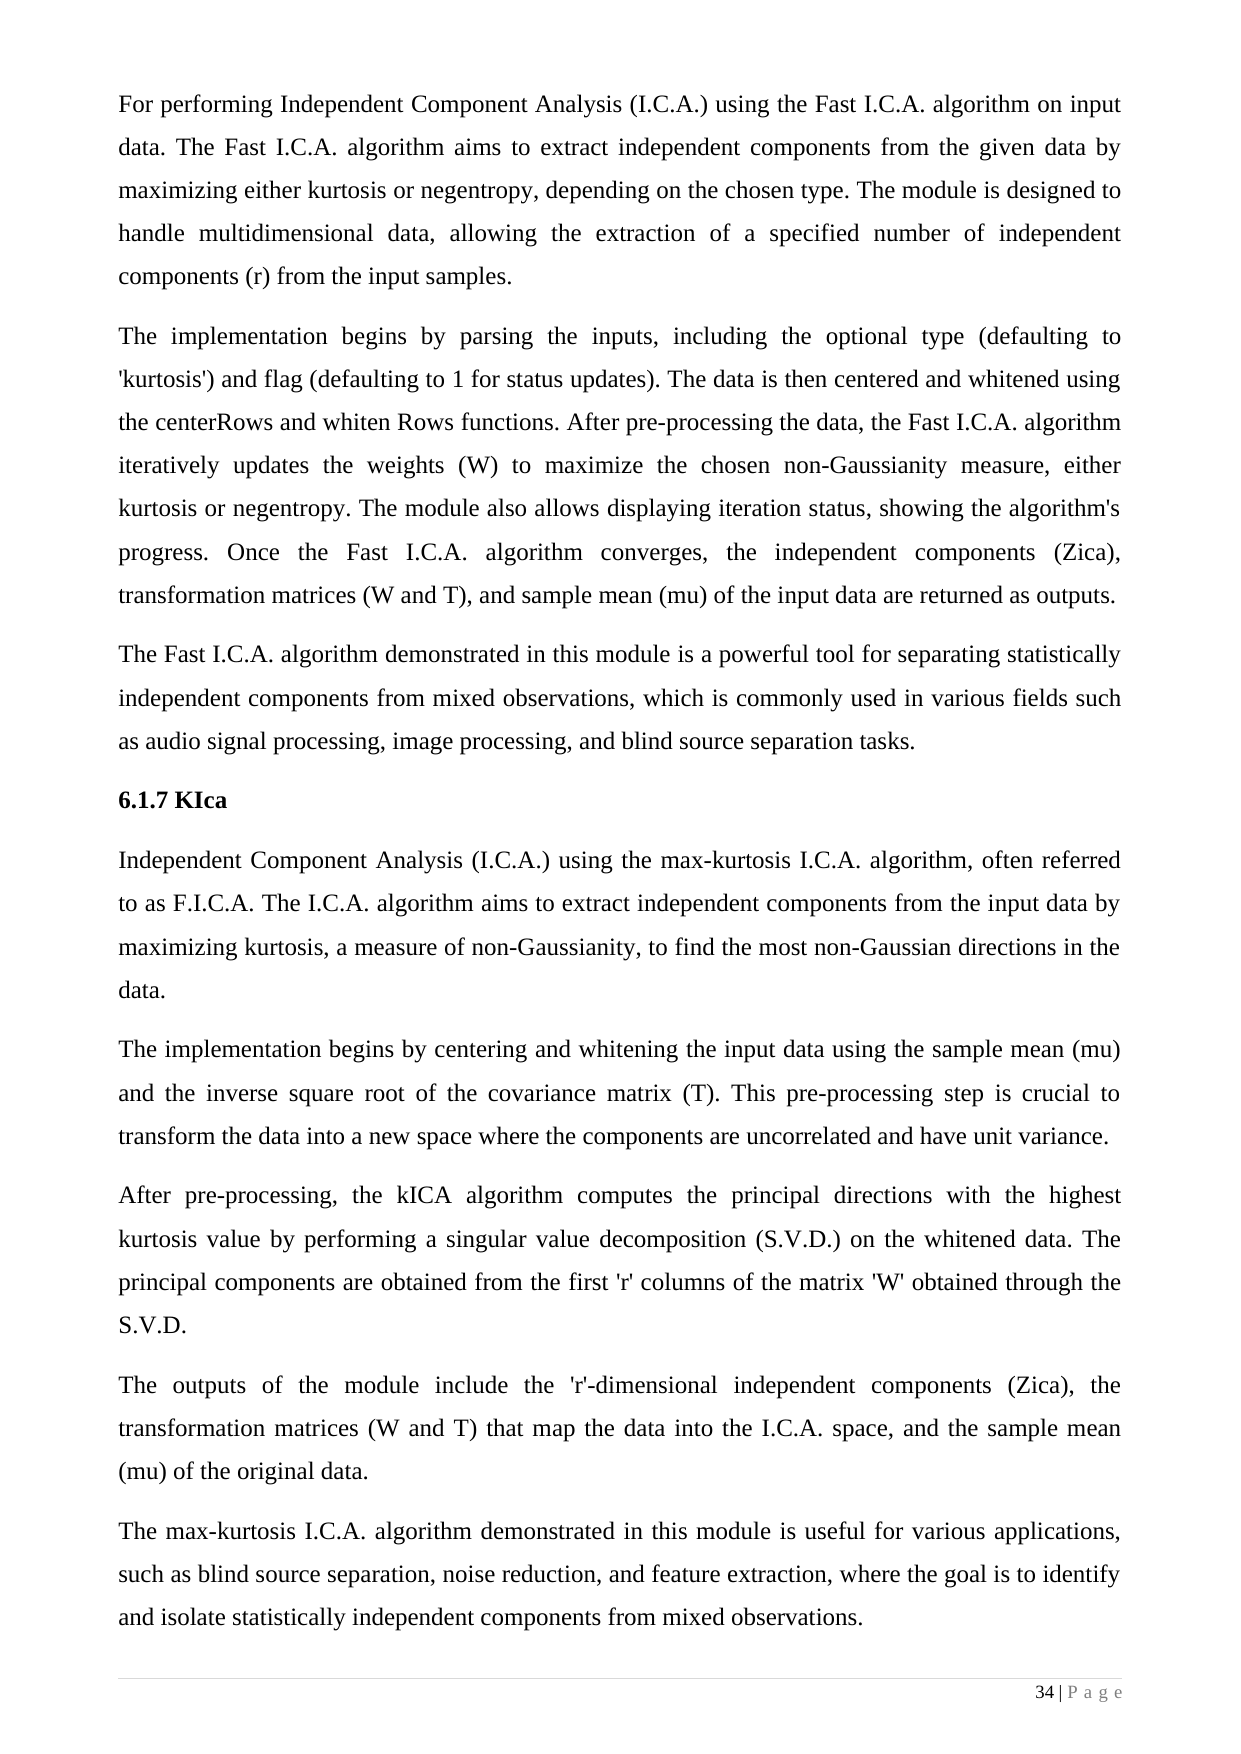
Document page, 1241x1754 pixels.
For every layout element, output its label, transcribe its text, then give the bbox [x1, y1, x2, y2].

text 6.1.7 KIca [118, 786, 1122, 814]
text The outputs of the module include the 'r'-dimensional independent components (Zica), the transformation matrices (W and T) that map the data into the I.C.A. space, and the sample mean (mu) of the original data. [118, 1370, 1122, 1485]
text The implementation begins by parsing the inputs, including the optional type (defaulting to 'kurtosis') and flag (defaulting to 1 for status updates). The data is then centered and whitened using the centerRows and whiten Rows functions. After pre-processing the data, the Fast I.C.A. algorithm iteratively updates the weights (W) to maximize the chosen non-Gaussianity measure, either kurtosis or negentropy. The module also allows displaying iteration status, showing the algorithm's progress. Once the Fast I.C.A. algorithm converges, the independent components (Zica), transformation matrices (W and T), and sample mean (mu) of the input data are returned as outputs. [118, 321, 1122, 608]
text The implementation begins by centering and whitening the input data using the sample mean (mu) and the inverse square root of the covariance matrix (T). This pre-processing step is crucial to transform the data into a new space where the components are uncorrelated and have unit variance. [118, 1034, 1122, 1149]
text The Fast I.C.A. algorithm demonstrated in this module is a powerful tool for separating statistically independent components from mixed observations, which is commonly used in various fields such as audio signal processing, image processing, and blind source separation tasks. [118, 639, 1122, 754]
text For performing Independent Component Analysis (I.C.A.) using the Fast I.C.A. algorithm on input data. The Fast I.C.A. algorithm aims to extract independent components from the given data by maximizing either kurtosis or negentropy, depending on the chosen type. The module is designed to handle multidimensional data, allowing the extraction of a specified number of independent components (r) from the input samples. [118, 89, 1122, 290]
text After pre-processing, the kICA algorithm computes the principal directions with the highest kurtosis value by performing a singular value decomposition (S.V.D.) on the whitened data. The principal components are obtained from the first 'r' columns of the matrix 'W' obtained through the S.V.D. [118, 1181, 1122, 1339]
text The max-kurtosis I.C.A. algorithm demonstrated in this module is useful for various applications, such as blind source separation, noise reduction, and feature extraction, where the goal is to identify and isolate statistically independent components from mixed observations. [118, 1516, 1122, 1631]
text Independent Component Analysis (I.C.A.) using the max-kurtosis I.C.A. algorithm, often referred to as F.I.C.A. The I.C.A. algorithm aims to extract independent components from the input data by maximizing kurtosis, a measure of non-Gaussianity, to find the most non-Gaussian directions in the data. [118, 845, 1122, 1003]
